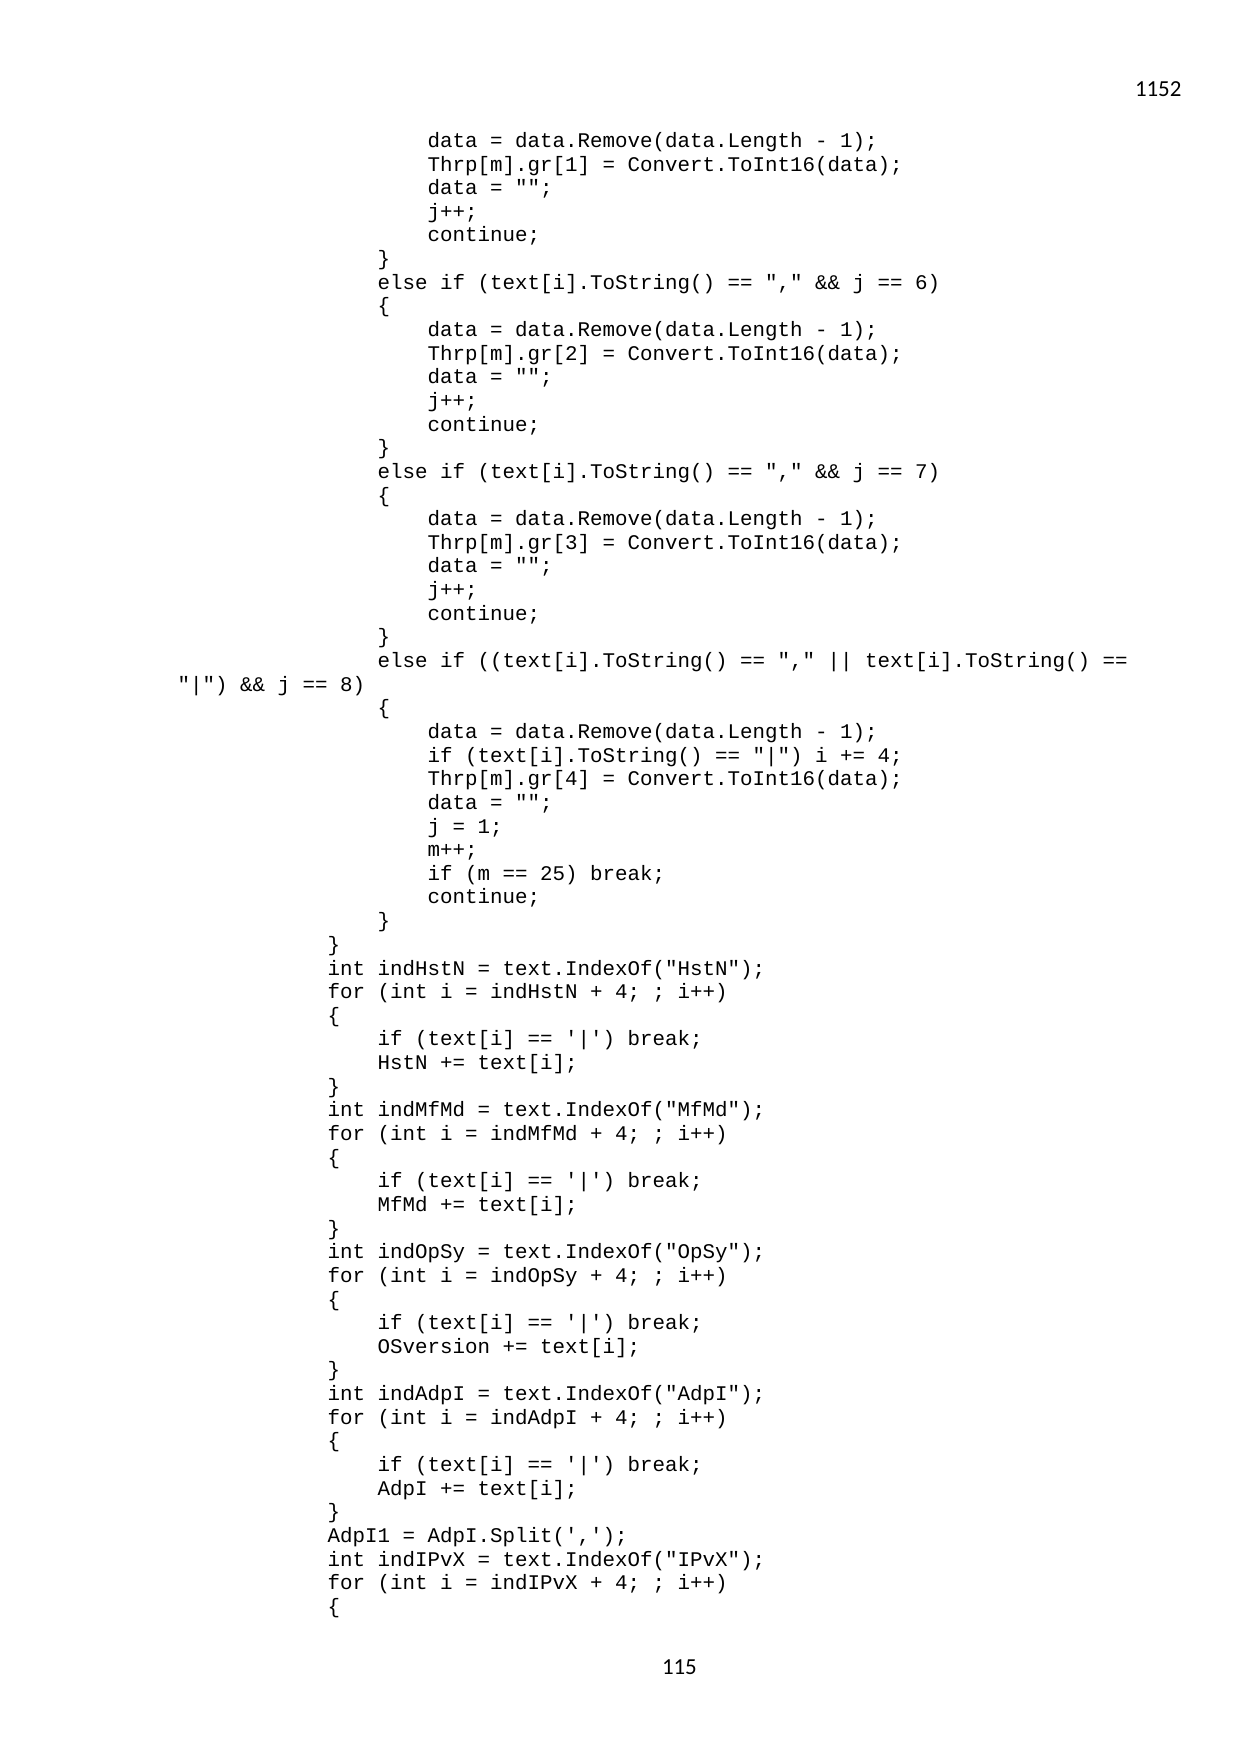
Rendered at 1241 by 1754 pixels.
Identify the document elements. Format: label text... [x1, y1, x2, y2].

text continue; [177, 224, 1181, 248]
text } [177, 437, 1181, 461]
text j++; [177, 201, 1181, 224]
text data = data.Remove(data.Length - 1); [177, 130, 1181, 153]
text { [177, 1147, 1181, 1170]
text { [177, 484, 1181, 508]
text { [177, 1430, 1181, 1454]
text Thrp[m].gr[2] = Convert.ToInt16(data); [177, 343, 1181, 366]
text { [177, 1005, 1181, 1028]
text MfMd += text[i]; [177, 1194, 1181, 1218]
text AdpI1 = AdpI.Split(','); [177, 1525, 1181, 1549]
text else if ((text[i].ToString() == "," || text[i].ToString() == "|") && j == 8) [177, 650, 1181, 697]
text data = data.Remove(data.Length - 1); [177, 721, 1181, 745]
text data = ""; [177, 366, 1181, 390]
text int indOpSy = text.IndexOf("OpSy"); [177, 1241, 1181, 1265]
text HstN += text[i]; [177, 1052, 1181, 1076]
text data = data.Remove(data.Length - 1); [177, 319, 1181, 343]
text continue; [177, 887, 1181, 910]
text if (text[i] == '|') break; [177, 1028, 1181, 1052]
text j++; [177, 579, 1181, 603]
text j = 1; [177, 816, 1181, 839]
text { [177, 1596, 1181, 1619]
text for (int i = indIPvX + 4; ; i++) [177, 1572, 1181, 1596]
text if (m == 25) break; [177, 863, 1181, 887]
text OSversion += text[i]; [177, 1336, 1181, 1359]
text int indIPvX = text.IndexOf("IPvX"); [177, 1549, 1181, 1572]
text m++; [177, 839, 1181, 863]
text if (text[i] == '|') break; [177, 1170, 1181, 1194]
text j++; [177, 390, 1181, 414]
text if (text[i] == '|') break; [177, 1454, 1181, 1478]
text } [177, 934, 1181, 957]
text } [177, 1359, 1181, 1383]
text data = ""; [177, 792, 1181, 816]
text data = ""; [177, 177, 1181, 201]
text Thrp[m].gr[4] = Convert.ToInt16(data); [177, 768, 1181, 792]
text data = ""; [177, 556, 1181, 579]
text else if (text[i].ToString() == "," && j == 7) [177, 461, 1181, 484]
text if (text[i] == '|') break; [177, 1312, 1181, 1336]
text AdpI += text[i]; [177, 1478, 1181, 1501]
text int indHstN = text.IndexOf("HstN"); [177, 957, 1181, 981]
text int indAdpI = text.IndexOf("AdpI"); [177, 1383, 1181, 1407]
text for (int i = indOpSy + 4; ; i++) [177, 1265, 1181, 1288]
text } [177, 626, 1181, 650]
text continue; [177, 603, 1181, 626]
text Thrp[m].gr[3] = Convert.ToInt16(data); [177, 532, 1181, 556]
text { [177, 1288, 1181, 1312]
text int indMfMd = text.IndexOf("MfMd"); [177, 1099, 1181, 1123]
text for (int i = indAdpI + 4; ; i++) [177, 1407, 1181, 1430]
text } [177, 1501, 1181, 1525]
text Thrp[m].gr[1] = Convert.ToInt16(data); [177, 153, 1181, 177]
text if (text[i].ToString() == "|") i += 4; [177, 745, 1181, 768]
text } [177, 1076, 1181, 1099]
text } [177, 1218, 1181, 1241]
text } [177, 248, 1181, 272]
text for (int i = indHstN + 4; ; i++) [177, 981, 1181, 1005]
text continue; [177, 414, 1181, 437]
text for (int i = indMfMd + 4; ; i++) [177, 1123, 1181, 1147]
text data = data.Remove(data.Length - 1); [177, 508, 1181, 532]
text { [177, 295, 1181, 319]
text else if (text[i].ToString() == "," && j == 6) [177, 272, 1181, 295]
text { [177, 697, 1181, 721]
text } [177, 910, 1181, 934]
